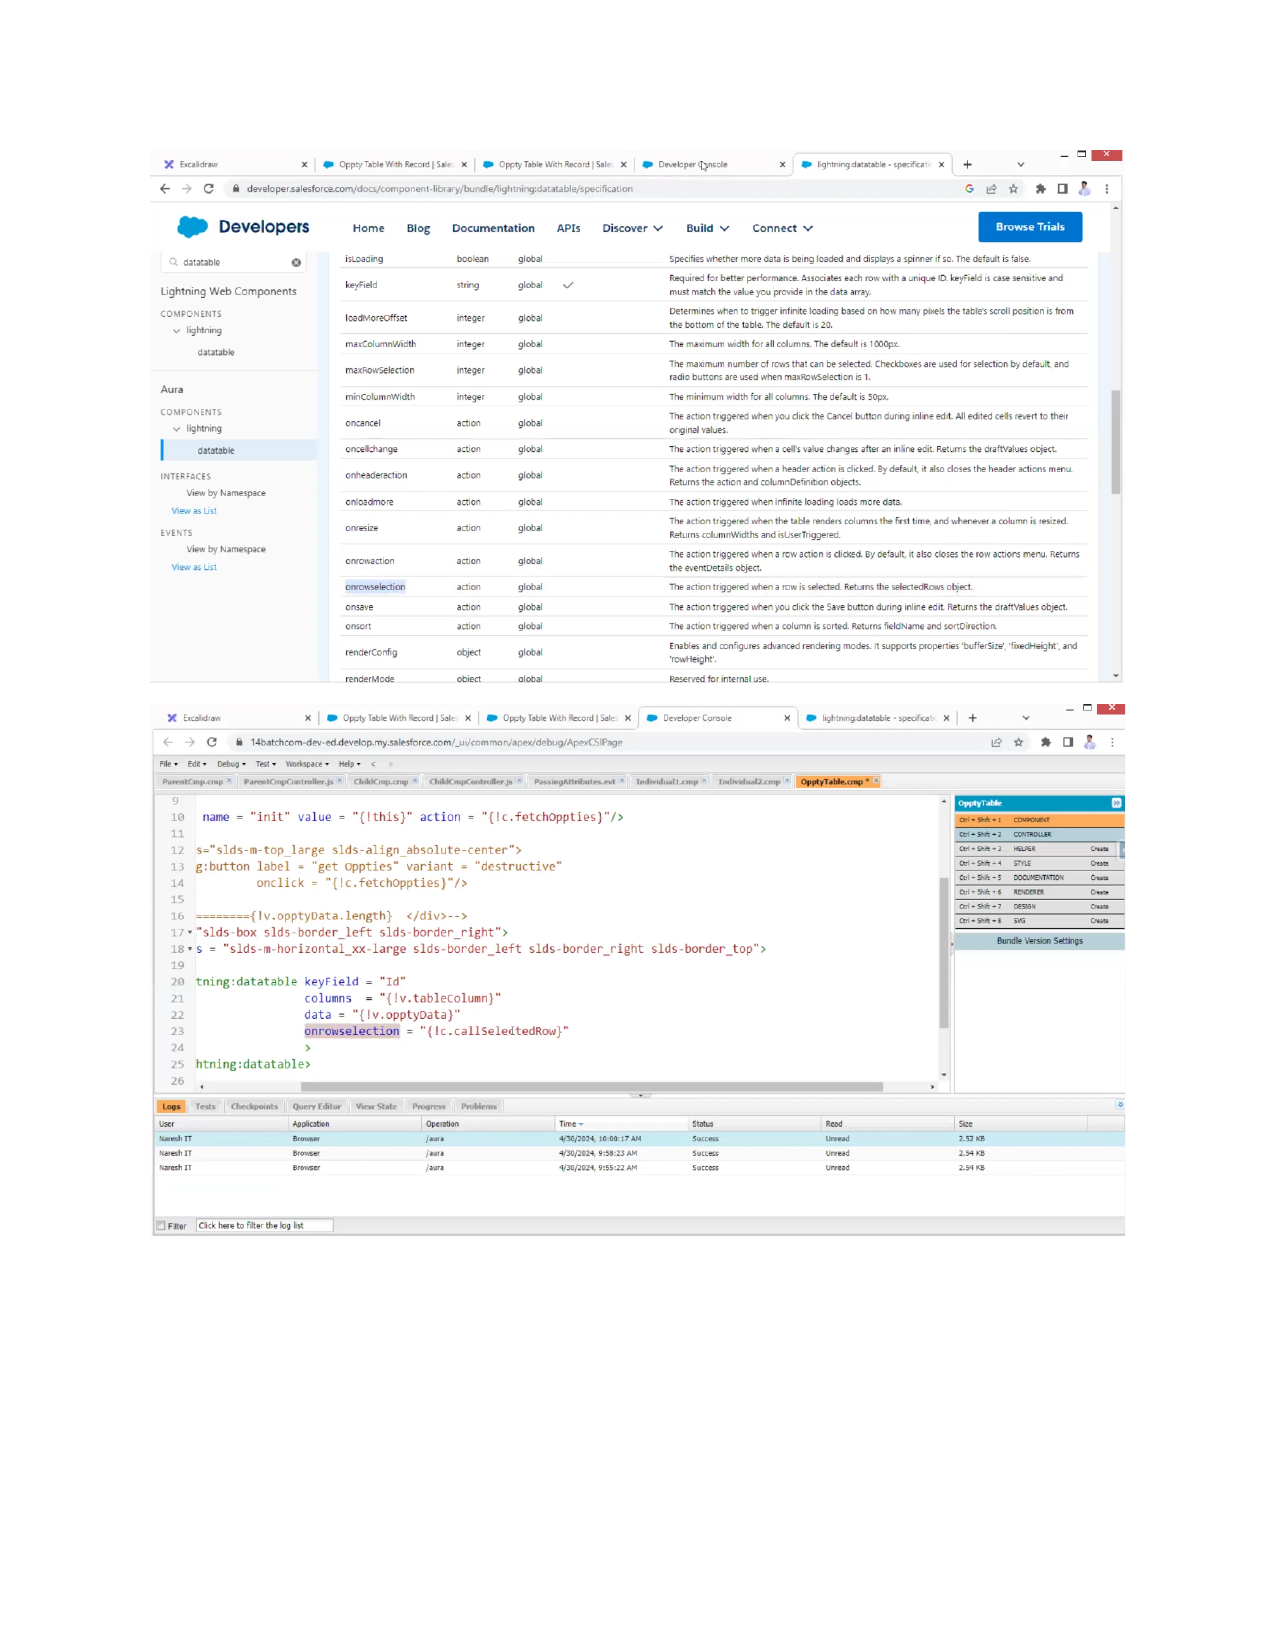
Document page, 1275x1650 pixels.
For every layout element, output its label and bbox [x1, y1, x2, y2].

picture [959, 801, 984, 807]
picture [150, 704, 1125, 1238]
picture [987, 800, 1001, 806]
picture [150, 150, 1125, 683]
